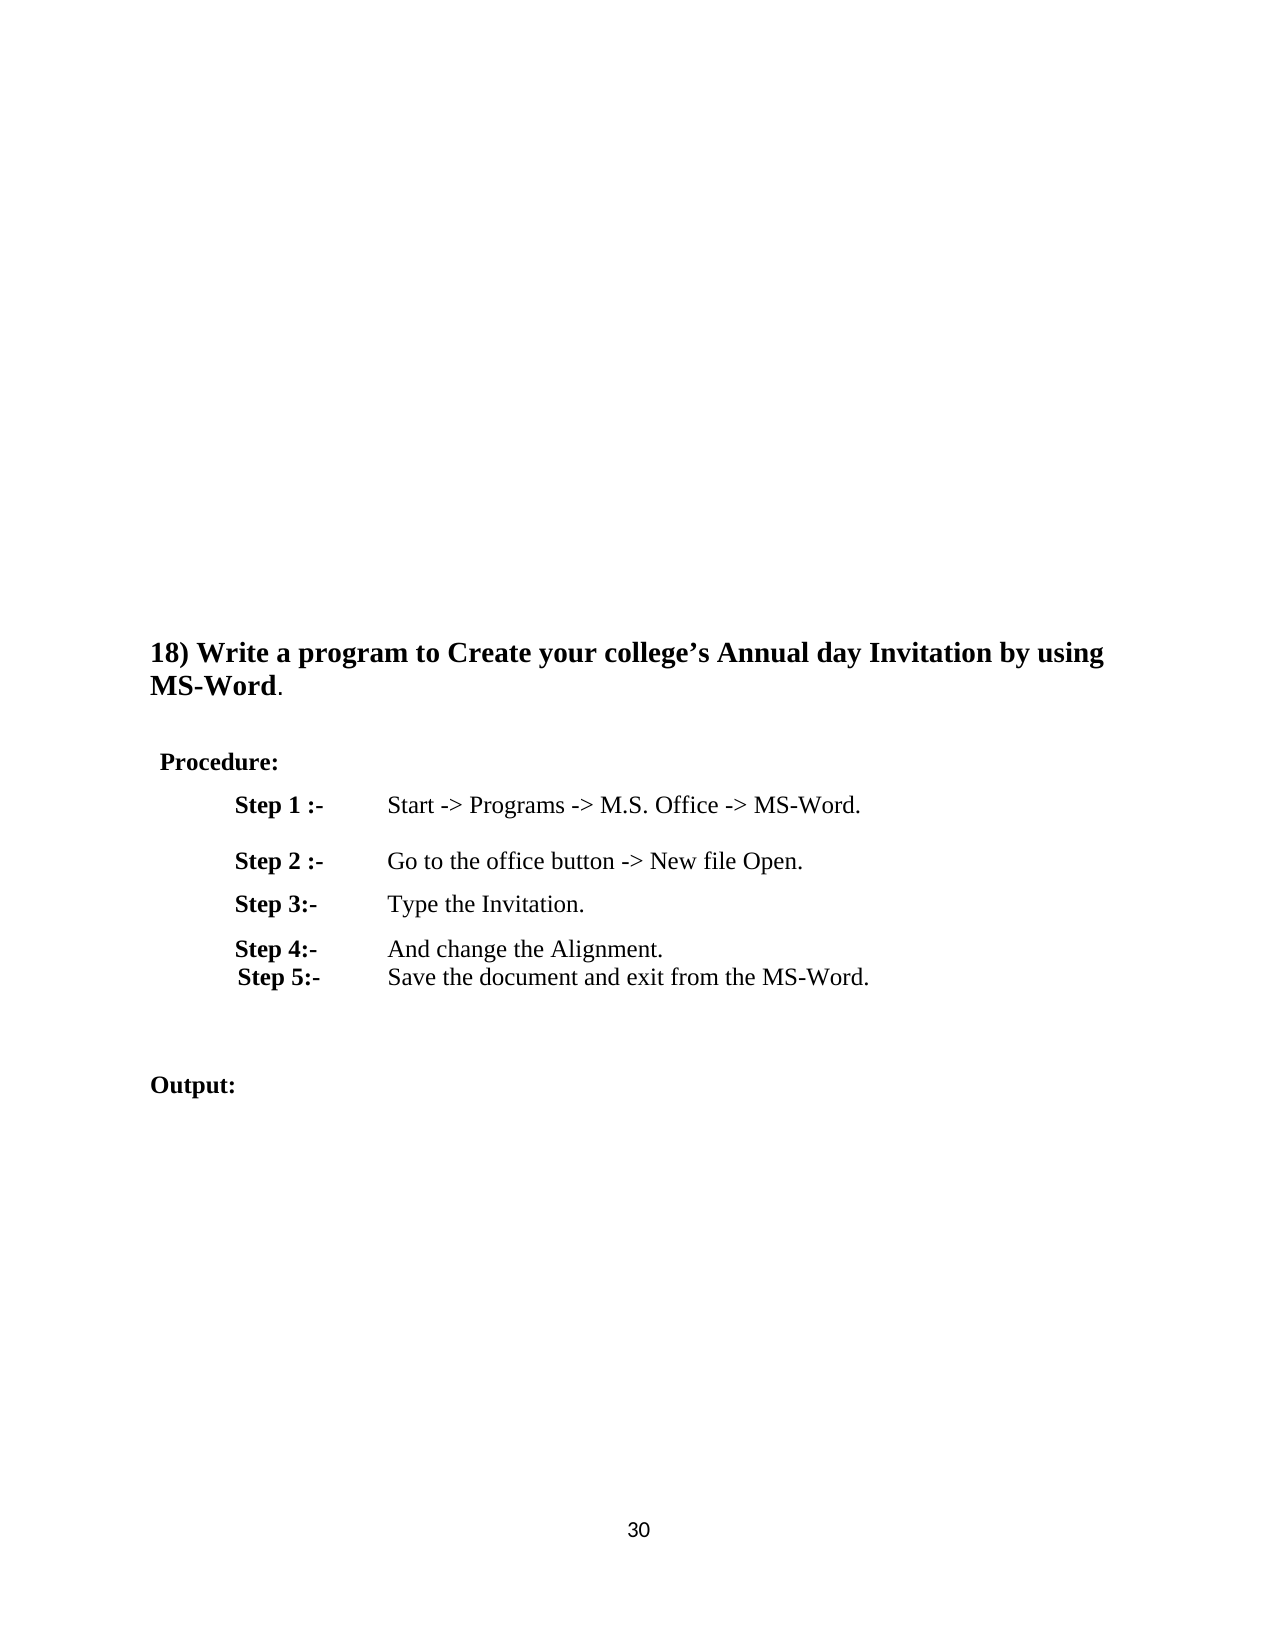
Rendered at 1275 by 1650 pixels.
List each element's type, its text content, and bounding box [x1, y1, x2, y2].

text Step 4:- And change the Alignment. [234, 934, 1125, 962]
text 18) Write a program to Create your college’s Annual day Invitation by using MS-Word. [150, 635, 1125, 702]
text Procedure: [159, 747, 1125, 775]
text Step 1 :- Start -> Programs -> M.S. Office -> MS-Word. [234, 790, 935, 819]
text Step 3:- Type the Invitation. [234, 889, 1125, 918]
text Step 5:- Save the document and exit from the MS-Word. [150, 962, 1125, 991]
text Output: [150, 1070, 1125, 1099]
text Step 2 :- Go to the office button -> New file Open. [234, 846, 935, 875]
